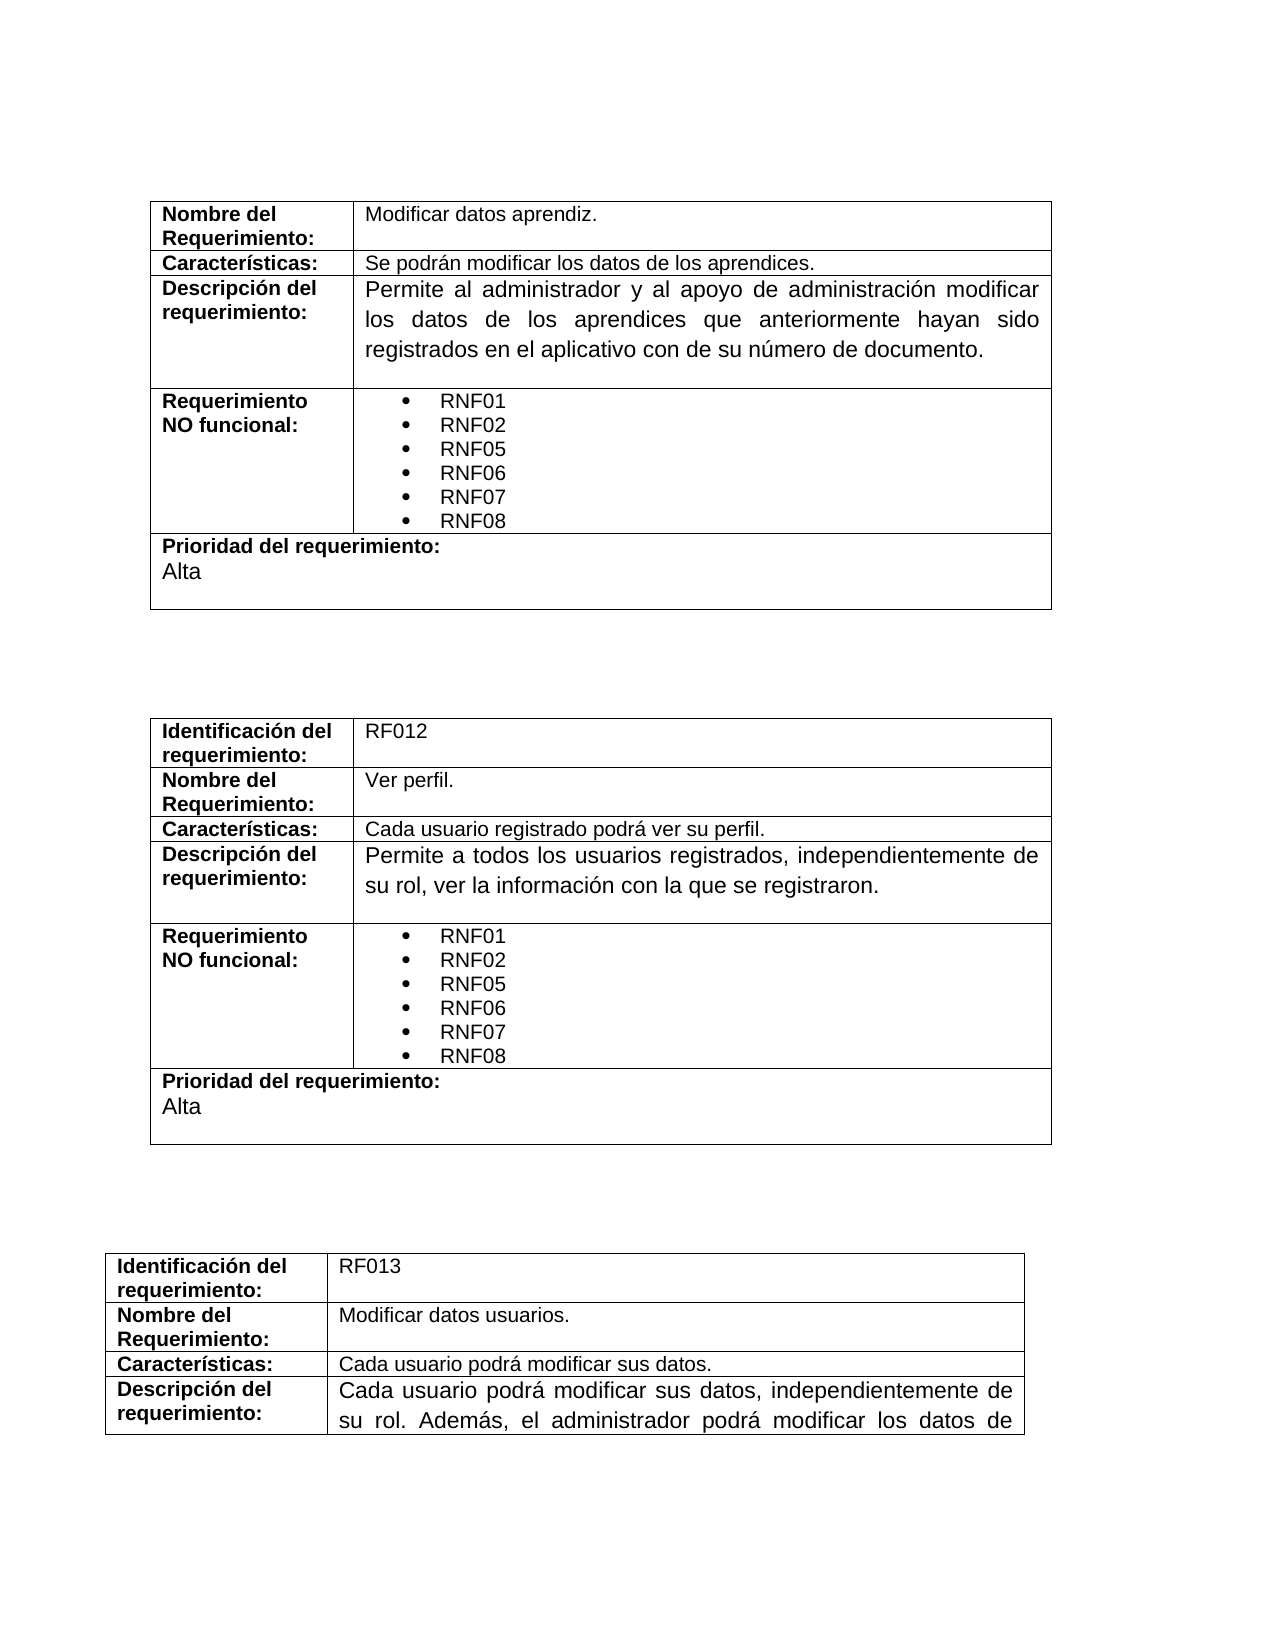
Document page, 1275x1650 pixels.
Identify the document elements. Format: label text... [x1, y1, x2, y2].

table_cell Requerimiento NO funcional: [151, 389, 353, 533]
table_cell Características: [151, 817, 353, 841]
table_header Identificación del requerimiento: [151, 719, 353, 767]
table_cell Cada usuario registrado podrá ver su perfil. [354, 817, 1051, 841]
table_header Identificación del requerimiento: [106, 1254, 327, 1302]
table_cell Permite a todos los usuarios registrados, independientemente de su rol, ver la información con la que se registraron. [354, 842, 1051, 923]
table_header RF013 [328, 1254, 1024, 1302]
table_cell Prioridad del requerimiento: Alta [151, 1069, 1051, 1144]
table_cell Características: [151, 251, 353, 275]
table_cell Nombre del Requerimiento: [151, 202, 353, 250]
table_cell Modificar datos usuarios. [328, 1303, 1024, 1351]
table_cell Se podrán modificar los datos de los aprendices. [354, 251, 1051, 275]
table_cell Ver perfil. [354, 768, 1051, 816]
table_cell Nombre del Requerimiento: [151, 768, 353, 816]
table_cell Características: [106, 1352, 327, 1376]
table_header RF012 [354, 719, 1051, 767]
table_cell Nombre del Requerimiento: [106, 1303, 327, 1351]
table_cell Descripción del requerimiento: [106, 1377, 327, 1434]
table_cell Prioridad del requerimiento: Alta [151, 534, 1051, 609]
table_cell Permite al administrador y al apoyo de administración modificar los datos de los aprendices que anteriormente hayan sido registrados en el aplicativo con de su número de documento. [354, 276, 1051, 387]
table_cell Descripción del requerimiento: [151, 276, 353, 387]
table_cell RNF01 RNF02 RNF05 RNF06 RNF07 RNF08 [354, 924, 1051, 1068]
table_cell Modificar datos aprendiz. [354, 202, 1051, 250]
table_cell Requerimiento NO funcional: [151, 924, 353, 1068]
table_cell Cada usuario podrá modificar sus datos. [328, 1352, 1024, 1376]
table_cell Descripción del requerimiento: [151, 842, 353, 923]
table_cell RNF01 RNF02 RNF05 RNF06 RNF07 RNF08 [354, 389, 1051, 533]
